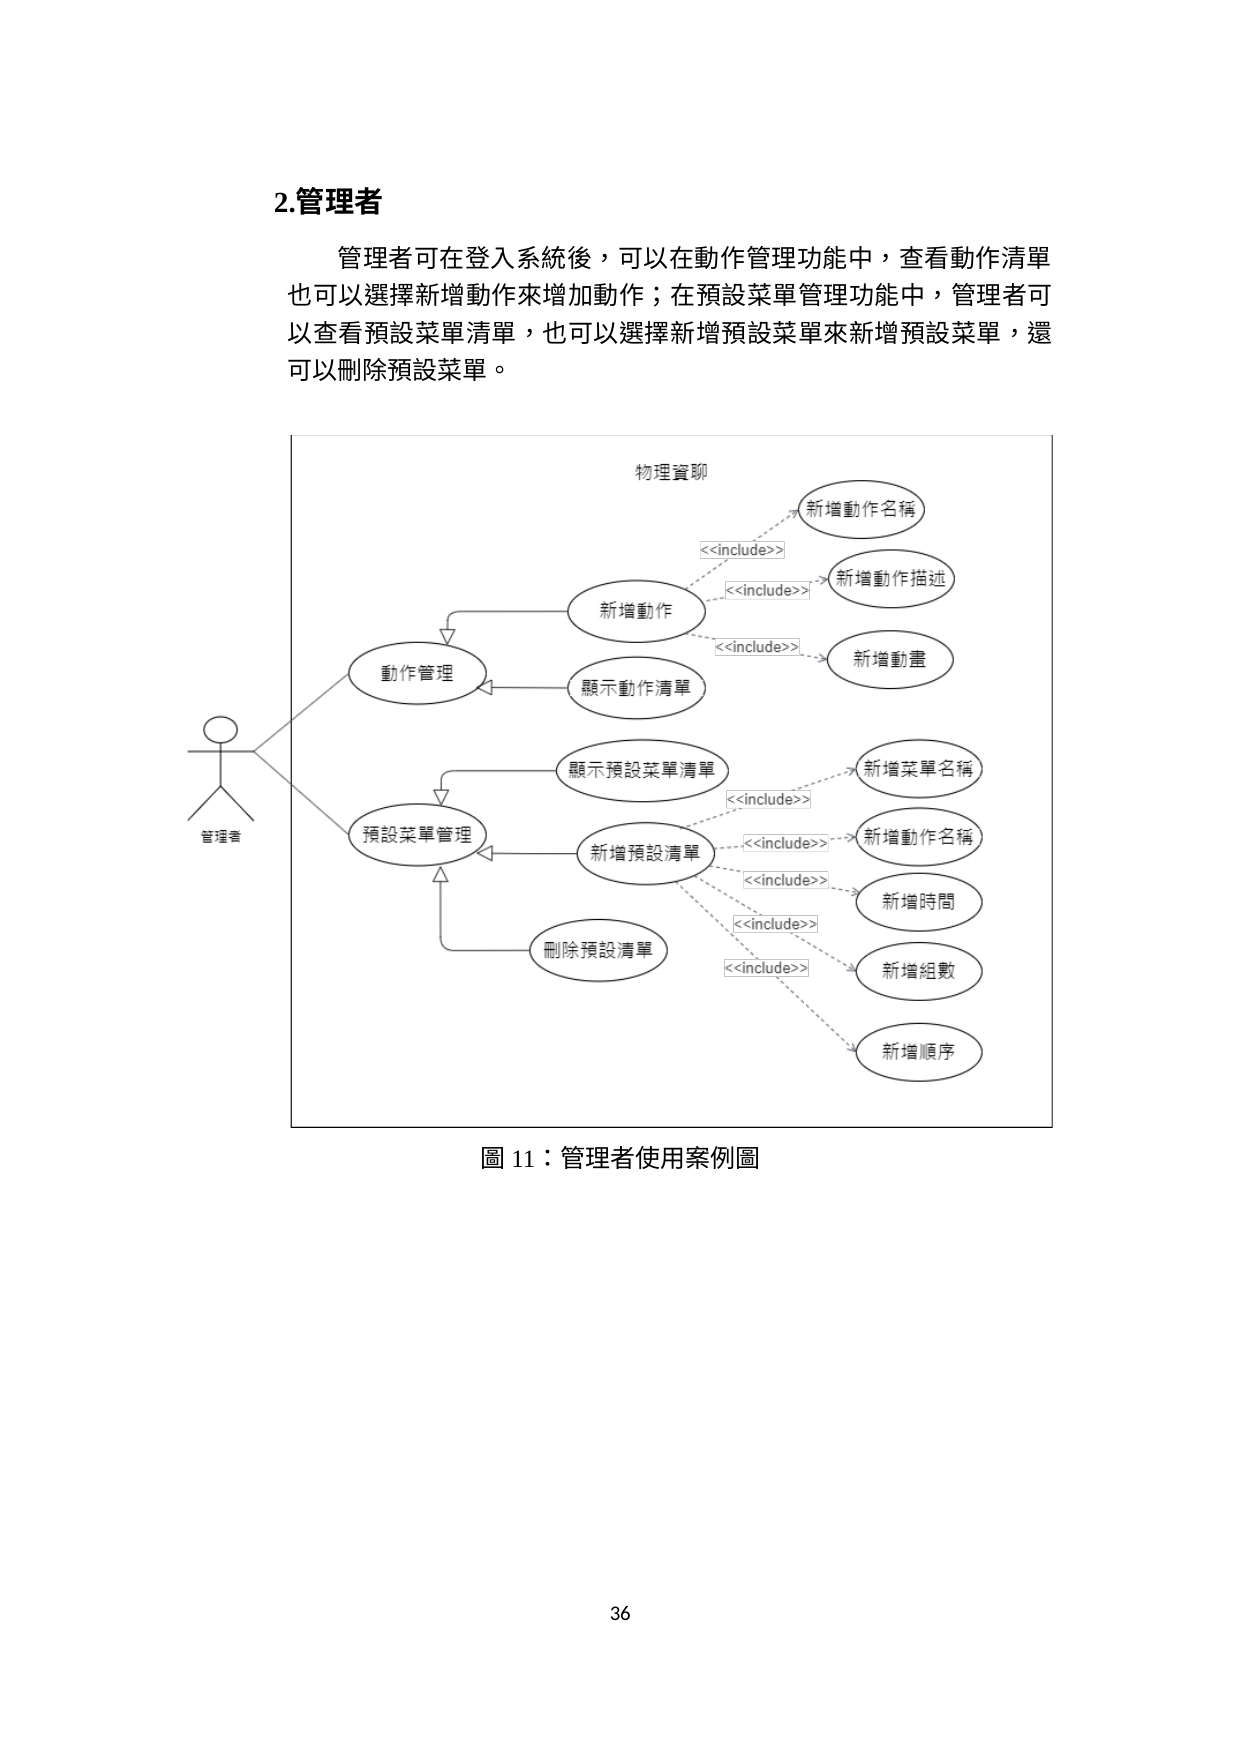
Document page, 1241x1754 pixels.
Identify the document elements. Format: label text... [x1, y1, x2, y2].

picture [187, 435, 1053, 1128]
text 管理者可在登入系統後，可以在動作管理功能中，查看動作清單，也可以選擇新增動作來增加動作；在預設菜單管理功能中，管理者可以查看預設菜單清單，也可以選擇新增預設菜單來新增預設菜單，還可以刪除預設菜單。 [287, 237, 1053, 387]
text 圖 11：管理者使用案例圖 [187, 1137, 1053, 1175]
text 2.管理者 [187, 162, 1053, 237]
